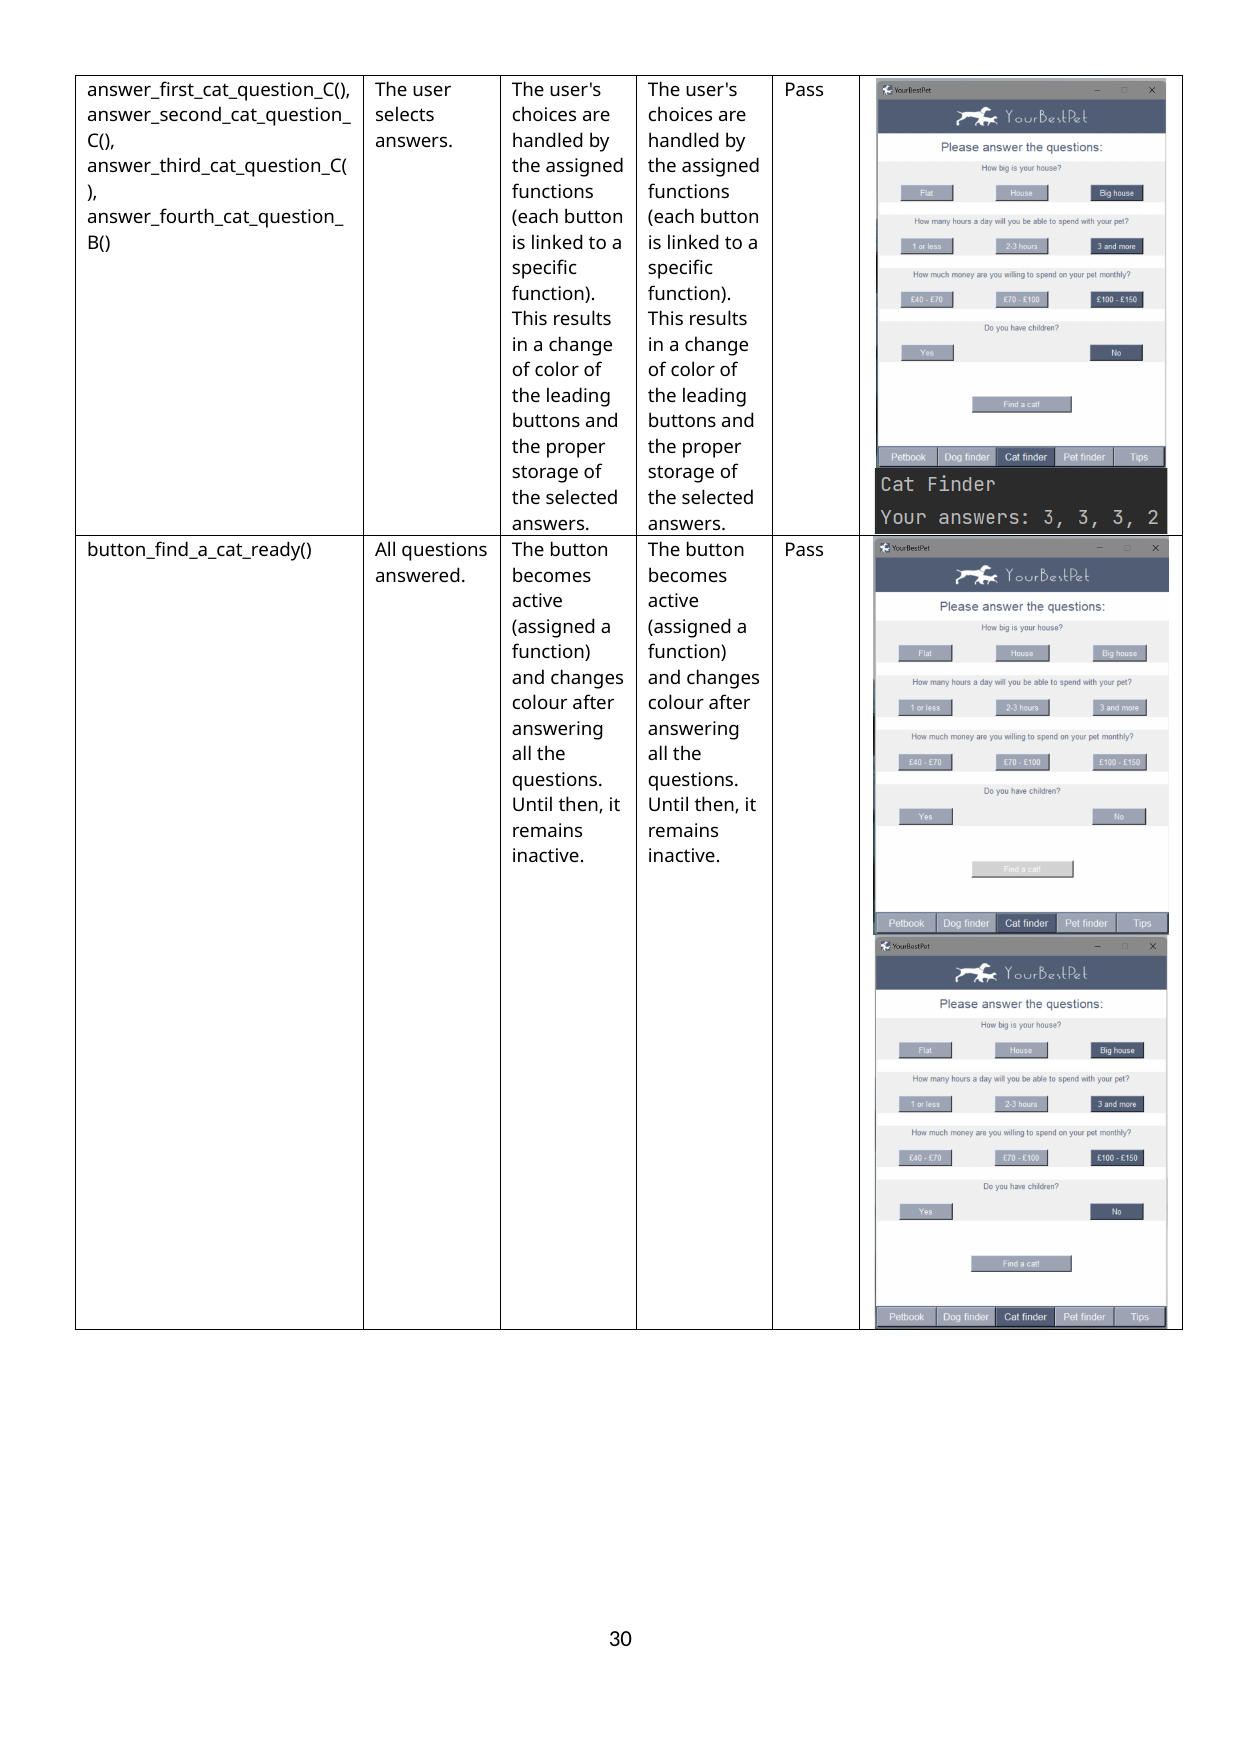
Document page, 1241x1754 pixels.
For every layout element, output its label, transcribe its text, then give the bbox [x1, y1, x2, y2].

table_cell Pass [773, 76, 859, 535]
table_cell [860, 76, 1182, 535]
table_cell The button becomes active (assigned a function) and changes colour after answering all the questions. Until then, it remains inactive. [637, 536, 772, 1329]
table_cell All questions answered. [364, 536, 500, 1329]
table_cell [501, 76, 636, 535]
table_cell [637, 76, 772, 535]
table_cell button_find_a_cat_ready() [76, 536, 363, 1329]
picture [873, 536, 1169, 1329]
table_cell Pass [773, 536, 859, 1329]
table_cell The button becomes active (assigned a function) and changes colour after answering all the questions. Until then, it remains inactive. [501, 536, 636, 1329]
picture [874, 78, 1168, 534]
table_cell [1168, 536, 1182, 1329]
table_cell [860, 536, 874, 1329]
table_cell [364, 76, 500, 535]
table_cell answer_first_cat_question_C(), answer_second_cat_question_C(), answer_third_cat_question_C(), answer_fourth_cat_question_B() [76, 76, 363, 535]
